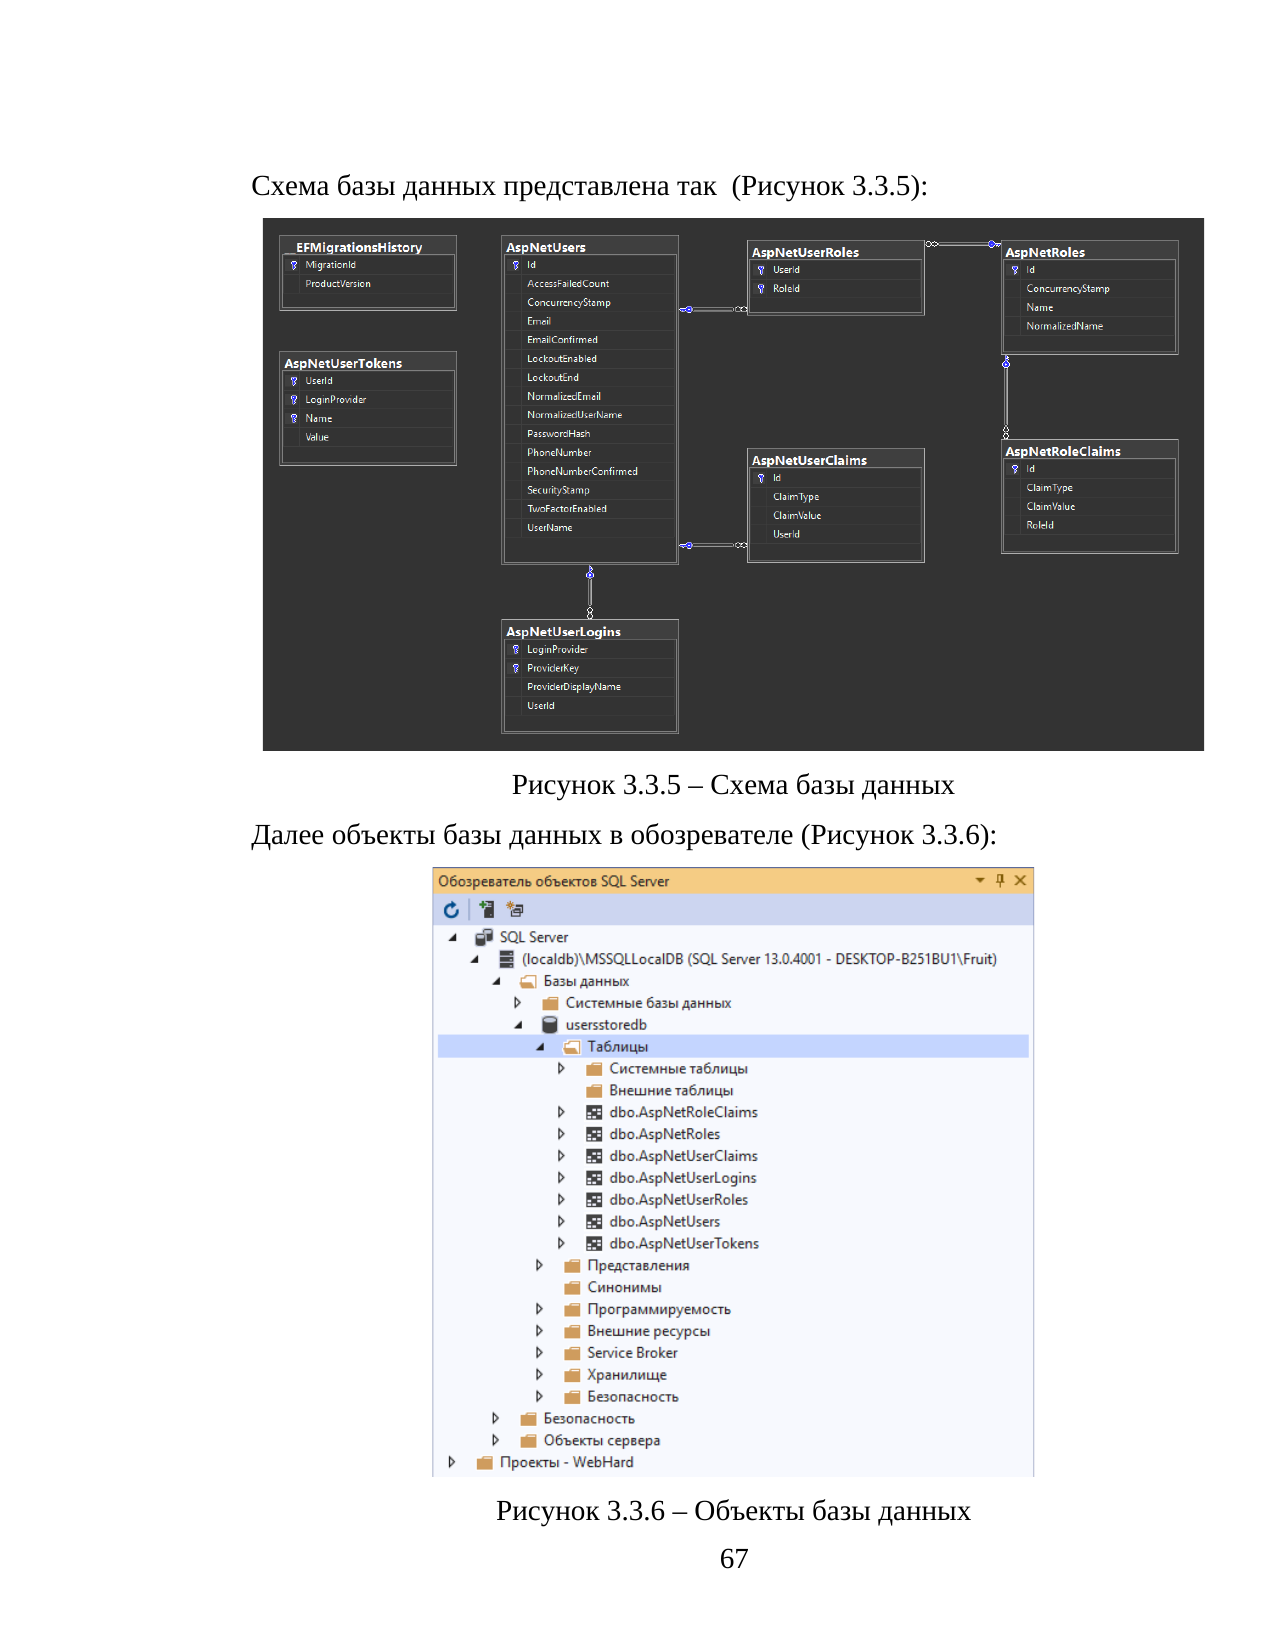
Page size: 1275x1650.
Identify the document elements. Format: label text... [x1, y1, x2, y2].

picture [432, 867, 1035, 1477]
text Схема базы данных представлена так (Рисунок 3.3.5): [177, 168, 1216, 202]
picture [262, 218, 1205, 751]
text Далее объекты базы данных в обозревателе (Рисунок 3.3.6): [177, 817, 1216, 851]
text Рисунок 3.3.5 – Схема базы данных [177, 767, 1216, 801]
text Рисунок 3.3.6 – Объекты базы данных [177, 1493, 1216, 1527]
